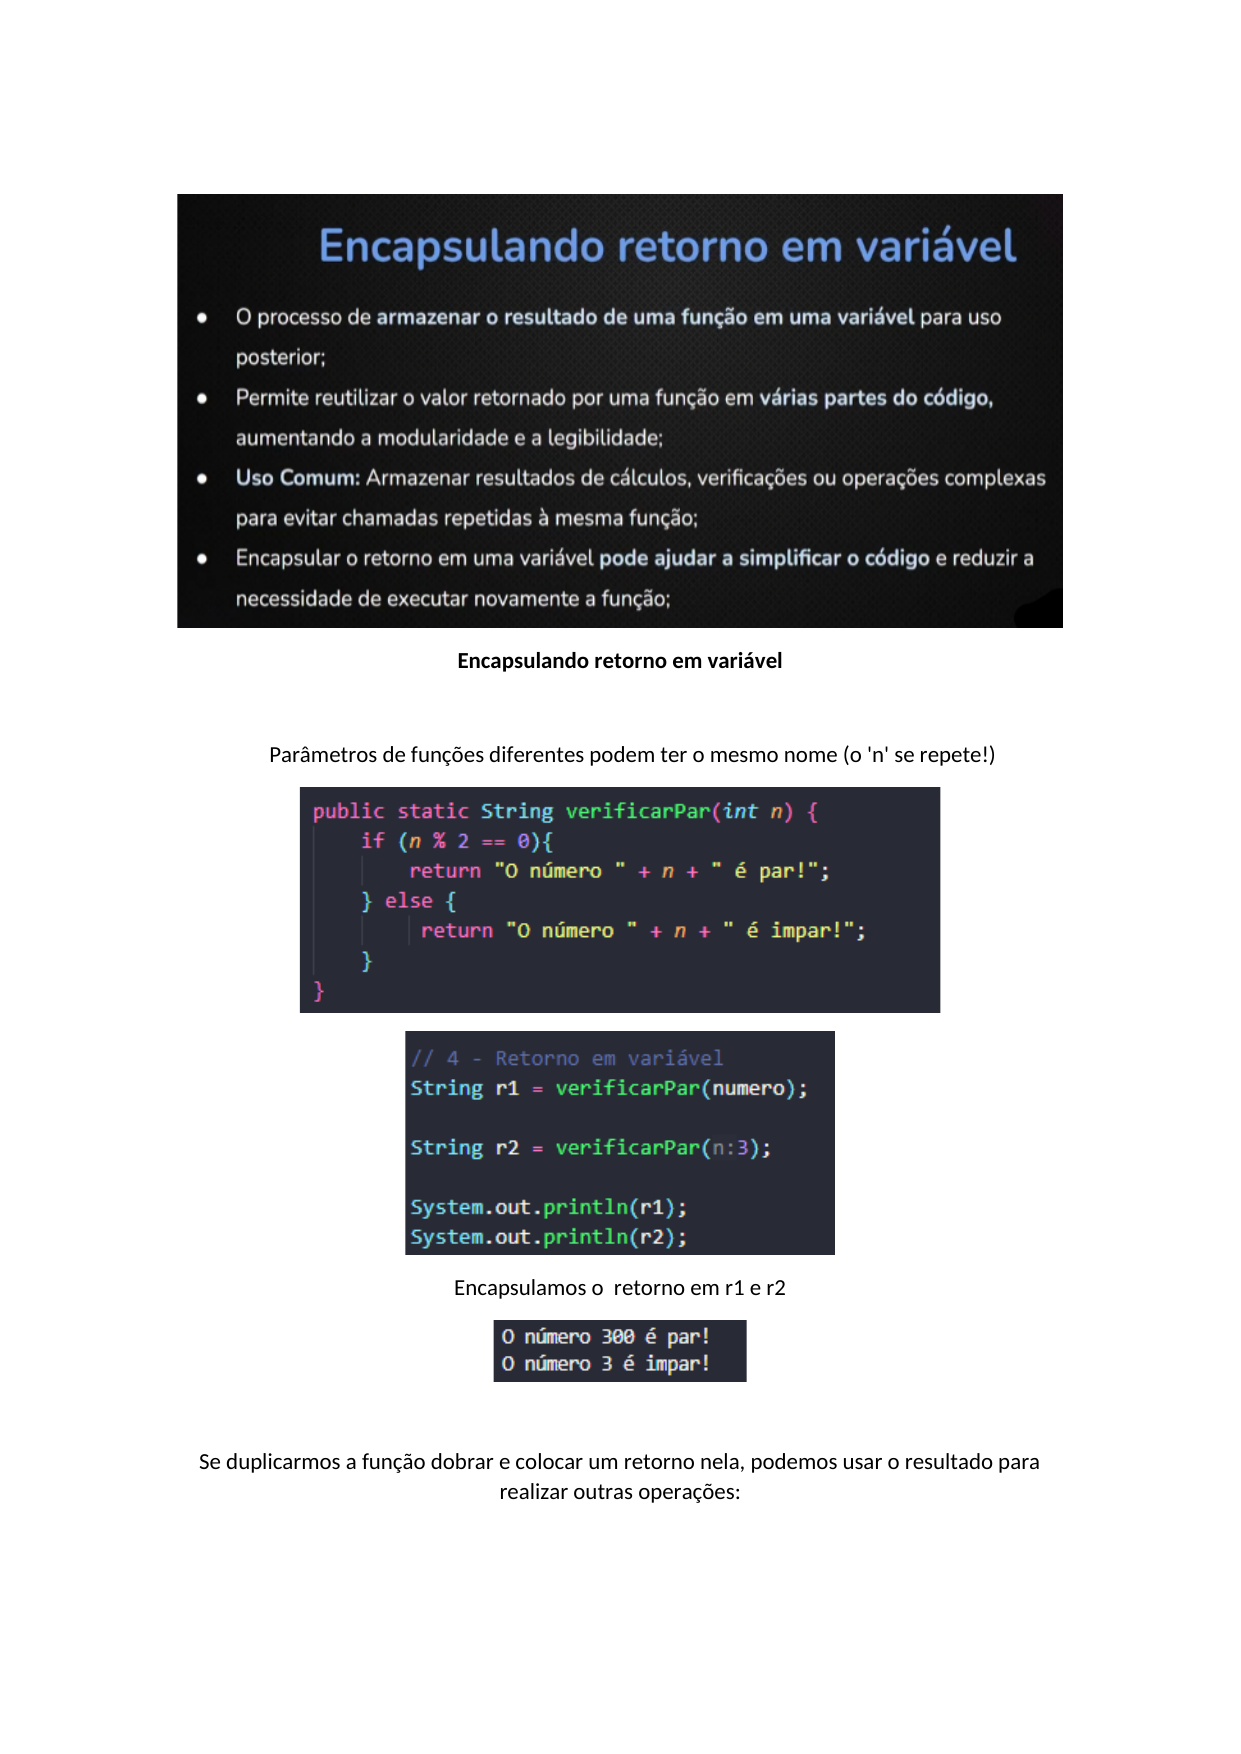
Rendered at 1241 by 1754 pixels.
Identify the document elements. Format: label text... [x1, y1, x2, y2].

text Se duplicarmos a função dobrar e colocar um retorno nela, podemos usar o resultado para realizar outras operações: [177, 1447, 1063, 1505]
text Encapsulando retorno em variável [177, 647, 1063, 675]
text Parâmetros de funções diferentes podem ter o mesmo nome (o 'n' se repete!) [177, 740, 1063, 768]
picture [405, 1031, 835, 1255]
picture [299, 787, 941, 1013]
text Encapsulamos o retorno em r1 e r2 [177, 1273, 1063, 1301]
picture [177, 194, 1063, 628]
picture [493, 1320, 747, 1382]
